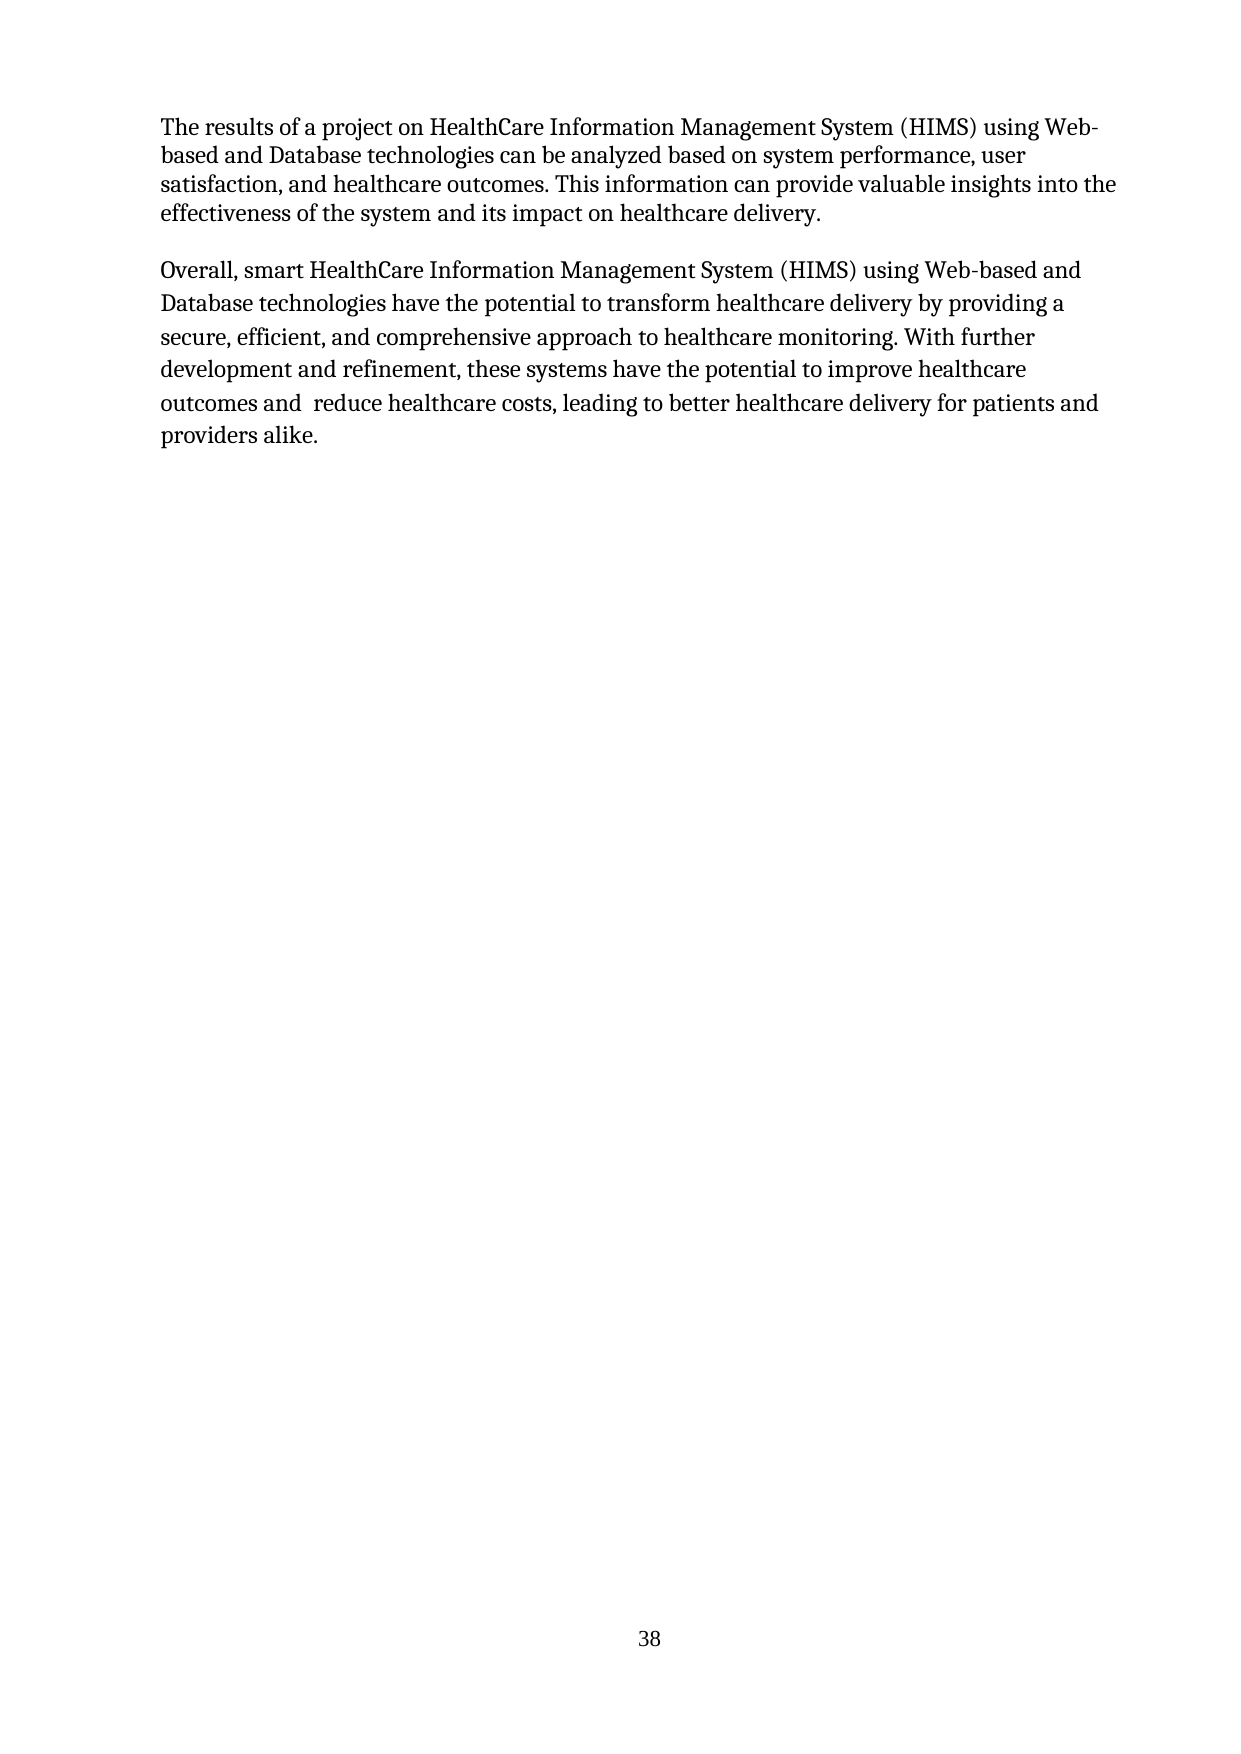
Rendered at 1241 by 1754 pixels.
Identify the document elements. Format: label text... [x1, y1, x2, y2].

text Overall, smart HealthCare Information Management System (HIMS) using Web-based and Database technologies have the potential to transform healthcare delivery by providing a secure, efficient, and comprehensive approach to healthcare monitoring. With further development and refinement, these systems have the potential to improve healthcare outcomes and reduce healthcare costs, leading to better healthcare delivery for patients and providers alike. [160, 256, 1123, 450]
text The results of a project on HealthCare Information Management System (HIMS) using Web-based and Database technologies can be analyzed based on system performance, user satisfaction, and healthcare outcomes. This information can provide valuable insights into the effectiveness of the system and its impact on healthcare delivery. [160, 112, 1122, 227]
